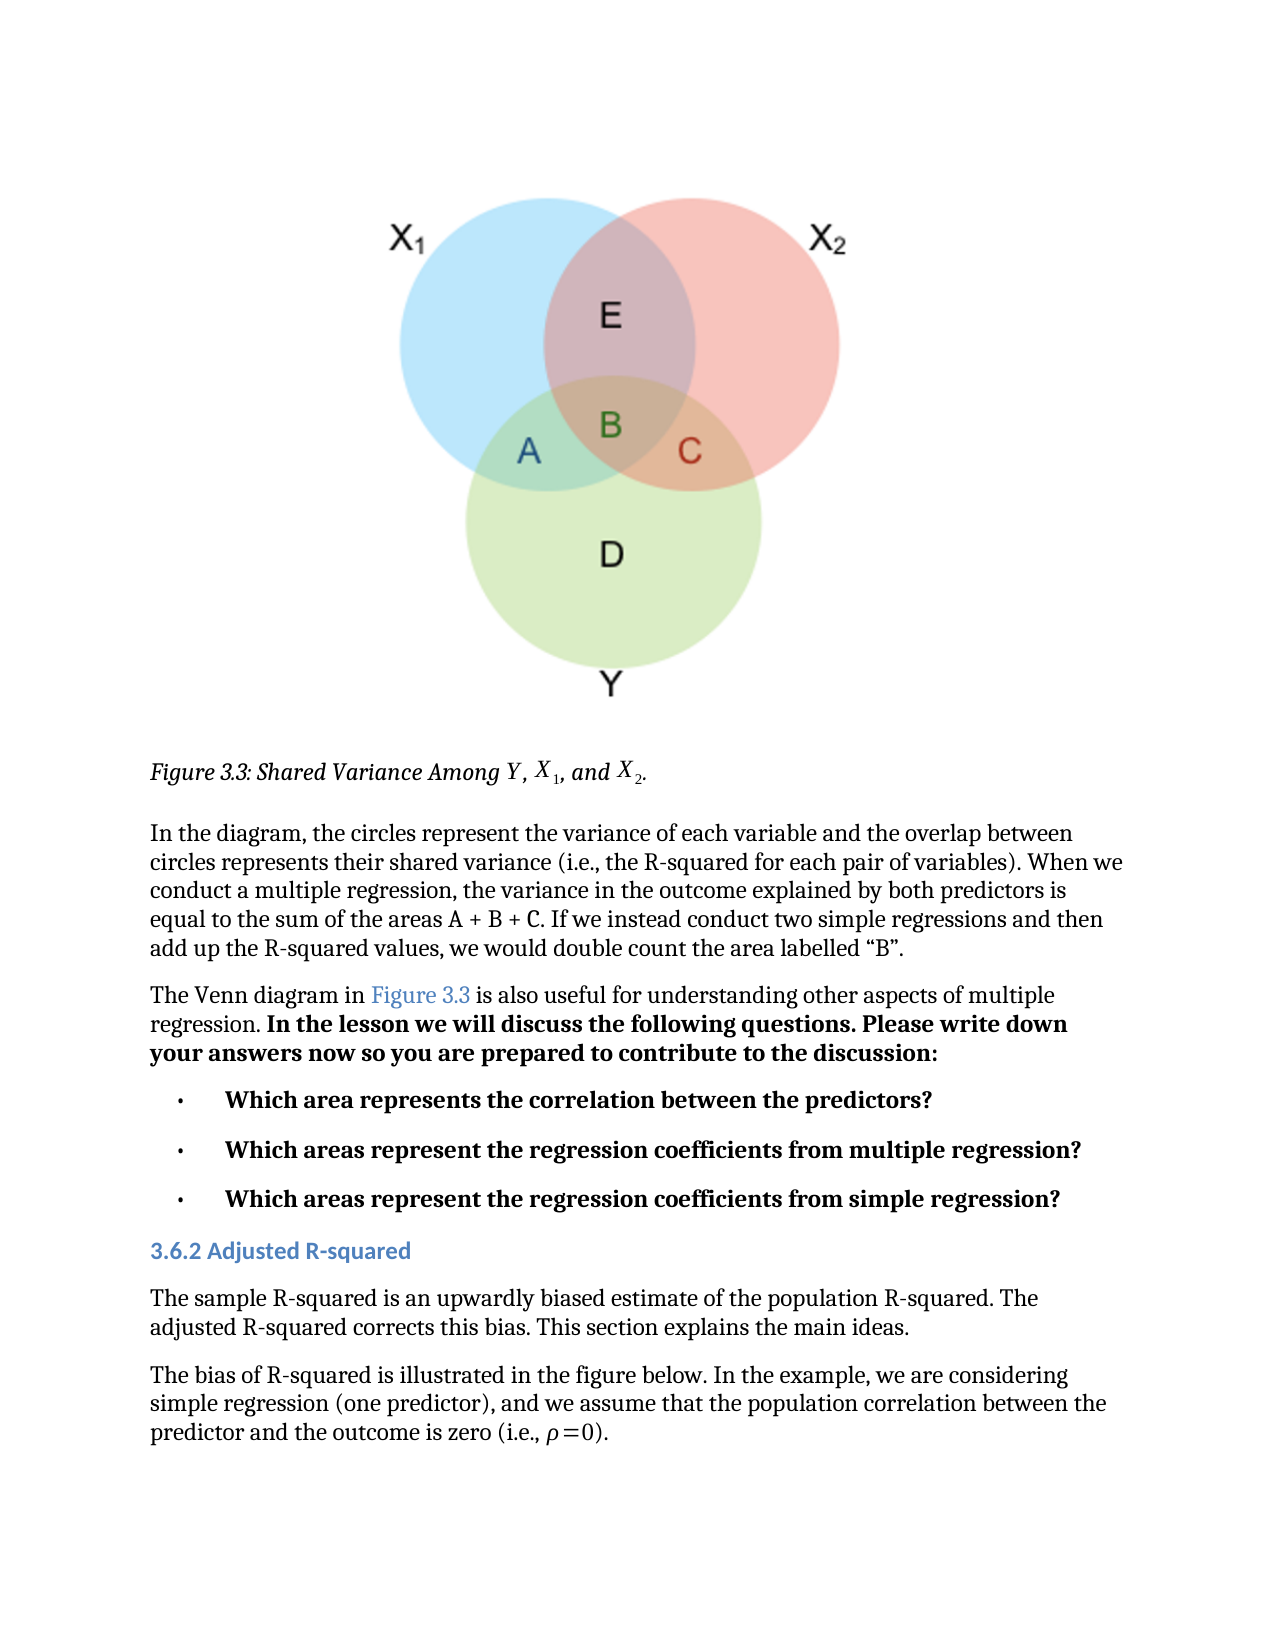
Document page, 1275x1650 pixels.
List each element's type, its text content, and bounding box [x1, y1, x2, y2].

table_header Figure 3.3: Shared Variance Among , , and . [139, 150, 1114, 800]
subtitle 3.6.2 Adjusted R-squared [150, 1235, 1125, 1266]
list Which area represents the correlation between the predictors? [175, 1086, 1125, 1115]
picture [341, 150, 912, 736]
text The sample R-squared is an upwardly biased estimate of the population R-squared. The adjusted R-squared corrects this bias. This section explains the main ideas. [150, 1284, 1125, 1342]
list Which areas represent the regression coefficients from simple regression? [175, 1185, 1125, 1214]
text In the diagram, the circles represent the variance of each variable and the overlap between circles represents their shared variance (i.e., the R-squared for each pair of variables). When we conduct a multiple regression, the variance in the outcome explained by both predictors is equal to the sum of the areas A + B + C. If we instead conduct two simple regressions and then add up the R-squared values, we would double count the area labelled “B”. [150, 819, 1125, 962]
list Which areas represent the regression coefficients from multiple regression? [175, 1136, 1125, 1164]
text The bias of R-squared is illustrated in the figure below. In the example, we are considering simple regression (one predictor), and we assume that the population correlation between the predictor and the outcome is zero (i.e., ). [150, 1361, 1125, 1447]
text The Venn diagram in Figure 3.3 is also useful for understanding other aspects of multiple regression. In the lesson we will discuss the following questions. Please write down your answers now so you are prepared to contribute to the discussion: [150, 981, 1125, 1067]
